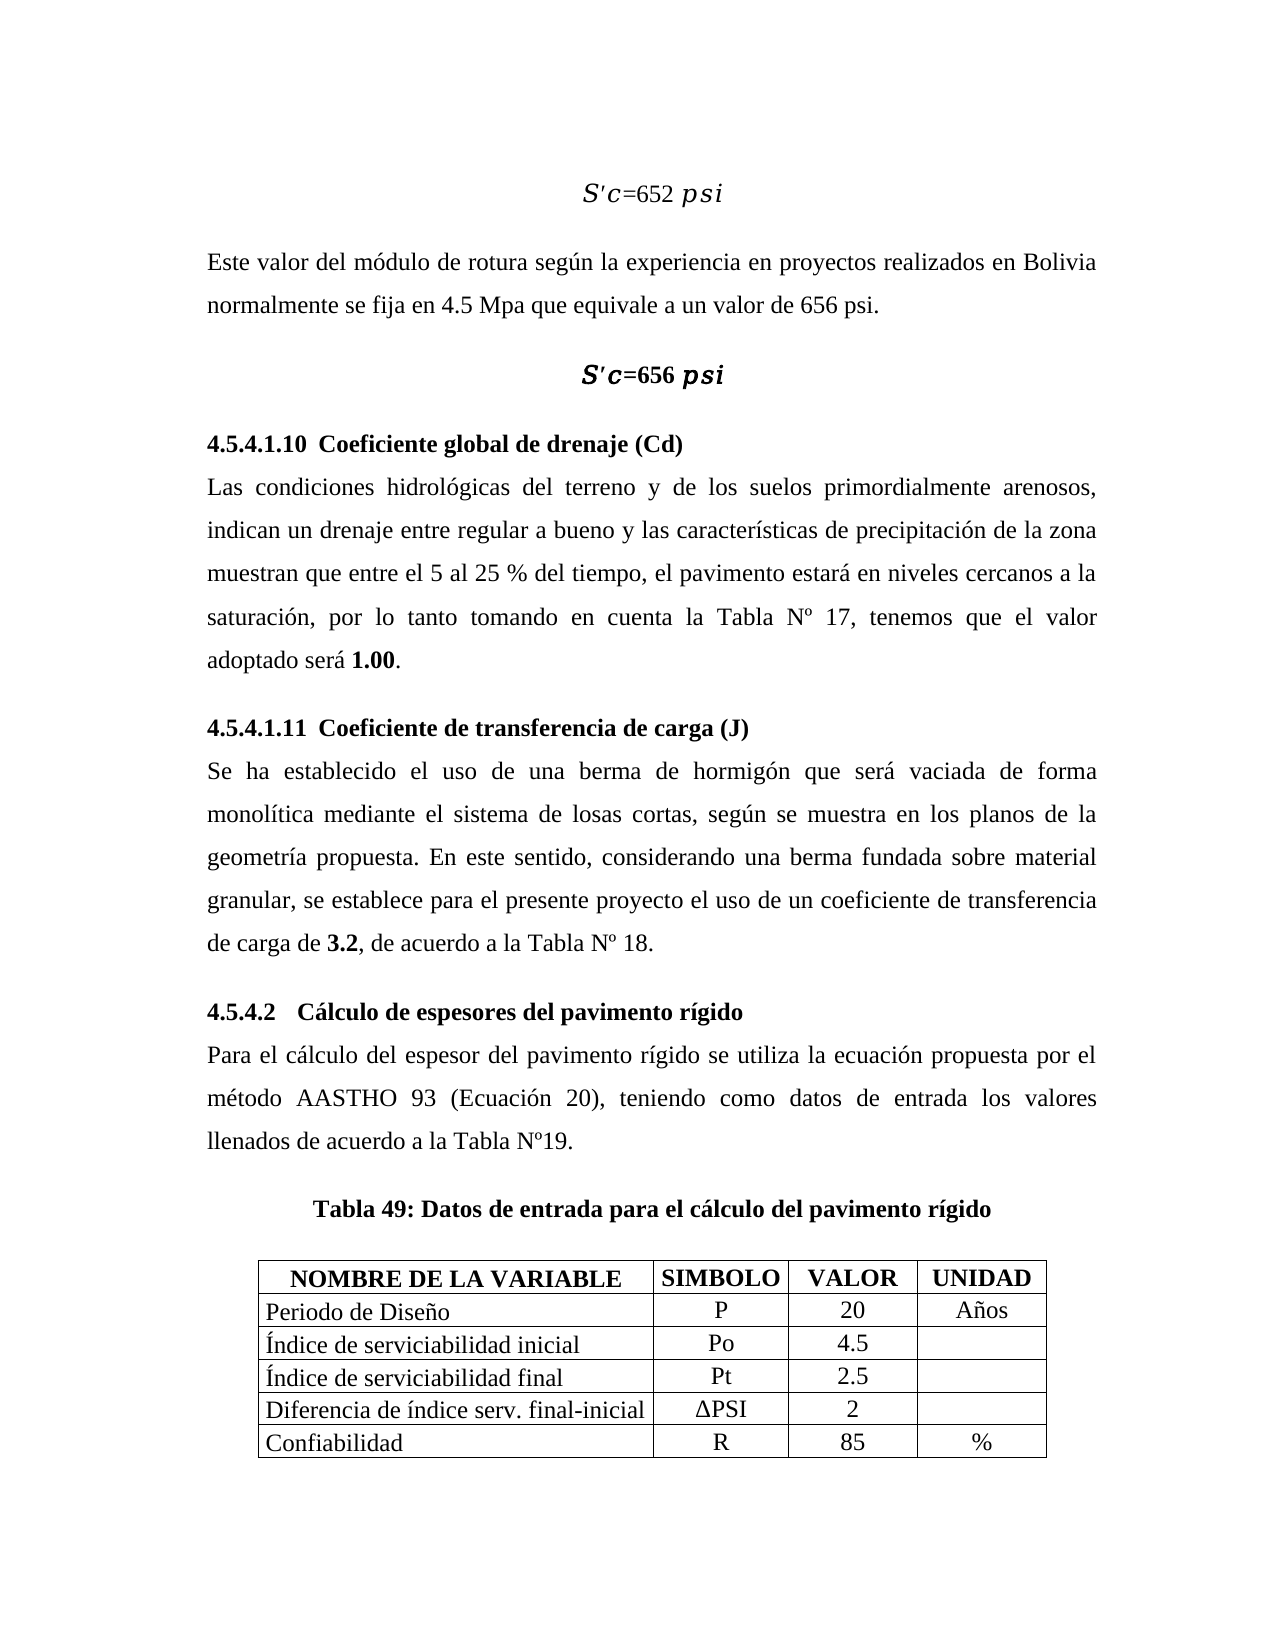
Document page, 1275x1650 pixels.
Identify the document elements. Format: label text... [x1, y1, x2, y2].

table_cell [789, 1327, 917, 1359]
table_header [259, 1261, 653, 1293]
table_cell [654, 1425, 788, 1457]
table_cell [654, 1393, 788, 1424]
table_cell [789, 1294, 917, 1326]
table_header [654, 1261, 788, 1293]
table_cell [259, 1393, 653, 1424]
subtitle Coeficiente de transferencia de carga (J) [207, 713, 1098, 742]
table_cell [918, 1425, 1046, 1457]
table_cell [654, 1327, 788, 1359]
text Este valor del módulo de rotura según la experiencia en proyectos realizados en Bolivia normalmente se fija en 4.5 Mpa que equivale a un valor de 656 psi. [207, 247, 1098, 319]
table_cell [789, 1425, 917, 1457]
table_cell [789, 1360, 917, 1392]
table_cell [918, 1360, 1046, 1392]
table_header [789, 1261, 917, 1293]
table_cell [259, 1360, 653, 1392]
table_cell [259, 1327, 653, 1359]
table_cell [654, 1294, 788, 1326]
text 𝑆′𝑐=656 𝑝𝑠𝑖 [207, 359, 1098, 389]
text 𝑆′𝑐=652 𝑝𝑠𝑖 [207, 177, 1098, 207]
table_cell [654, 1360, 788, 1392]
text Para el cálculo del espesor del pavimento rígido se utiliza la ecuación propuesta por el método AASTHO 93 (Ecuación 20), teniendo como datos de entrada los valores llenados de acuerdo a la Tabla Nº19. [207, 1040, 1098, 1155]
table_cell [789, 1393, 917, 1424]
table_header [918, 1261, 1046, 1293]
subtitle Coeficiente global de drenaje (Cd) [207, 429, 1098, 458]
subtitle Cálculo de espesores del pavimento rígido [207, 997, 1098, 1025]
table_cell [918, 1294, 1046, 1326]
text Las condiciones hidrológicas del terreno y de los suelos primordialmente arenosos, indican un drenaje entre regular a bueno y las características de precipitación de la zona muestran que entre el 5 al 25 % del tiempo, el pavimento estará en niveles cercanos a la saturación, por lo tanto tomando en cuenta la Tabla Nº 17, tenemos que el valor adoptado será 1.00. [207, 472, 1098, 673]
text Se ha establecido el uso de una berma de hormigón que será vaciada de forma monolítica mediante el sistema de losas cortas, según se muestra en los planos de la geometría propuesta. En este sentido, considerando una berma fundada sobre material granular, se establece para el presente proyecto el uso de un coeficiente de transferencia de carga de 3.2, de acuerdo a la Tabla Nº 18. [207, 756, 1098, 957]
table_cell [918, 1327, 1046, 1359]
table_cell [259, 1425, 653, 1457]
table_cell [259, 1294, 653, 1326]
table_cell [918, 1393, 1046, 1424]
